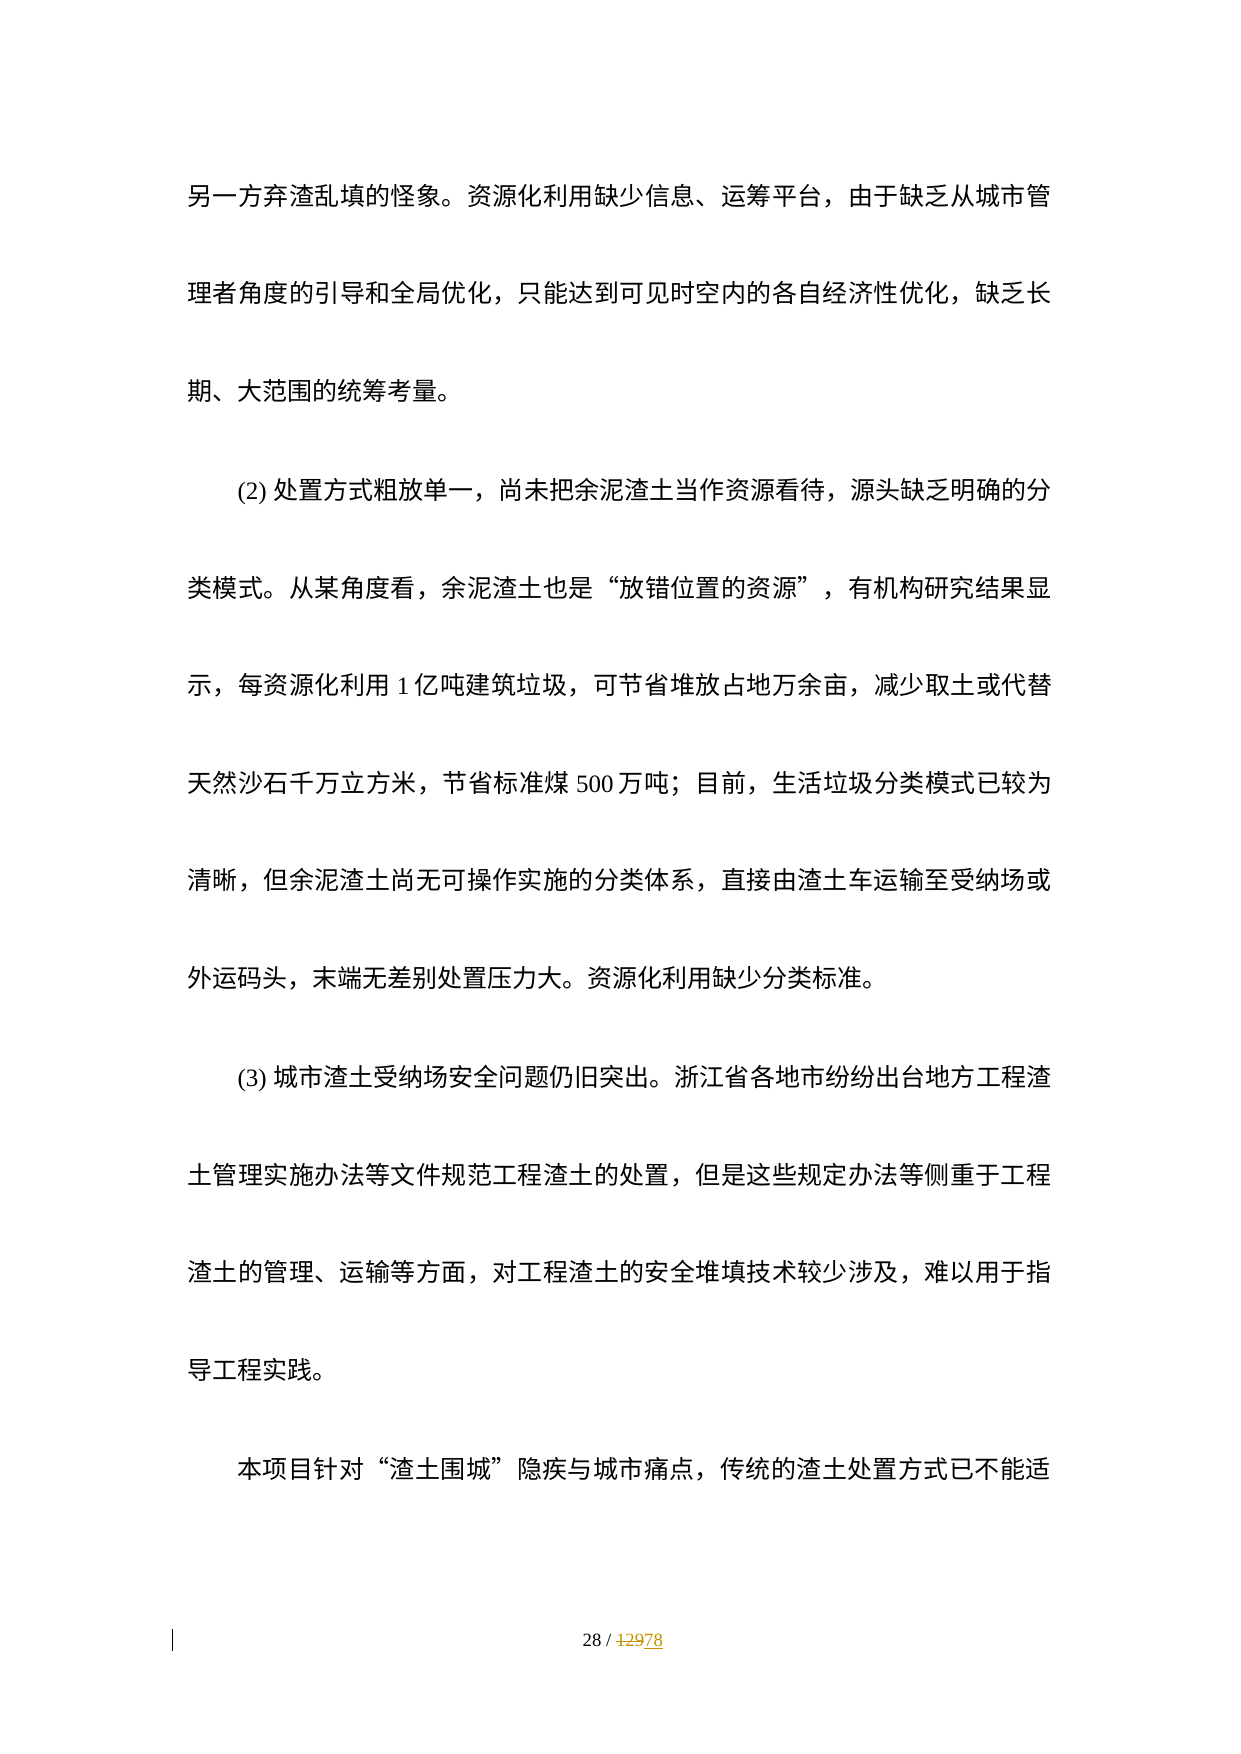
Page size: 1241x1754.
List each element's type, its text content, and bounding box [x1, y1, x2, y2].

text (3) 城市渣土受纳场安全问题仍旧突出。浙江省各地市纷纷出台地方工程渣土管理实施办法等文件规范工程渣土的处置，但是这些规定办法等侧重于工程渣土的管理、运输等方面，对工程渣土的安全堆填技术较少涉及，难以用于指导工程实践。 [187, 1043, 1053, 1401]
text (2) 处置方式粗放单一，尚未把余泥渣土当作资源看待，源头缺乏明确的分类模式。从某角度看，余泥渣土也是“放错位置的资源”，有机构研究结果显示，每资源化利用1亿吨建筑垃圾，可节省堆放占地万余亩，减少取土或代替天然沙石千万立方米，节省标准煤500万吨；目前，生活垃圾分类模式已较为清晰，但余泥渣土尚无可操作实施的分类体系，直接由渣土车运输至受纳场或外运码头，末端无差别处置压力大。资源化利用缺少分类标准。 [187, 456, 1053, 1009]
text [187, 1435, 1053, 1500]
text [187, 162, 1053, 422]
